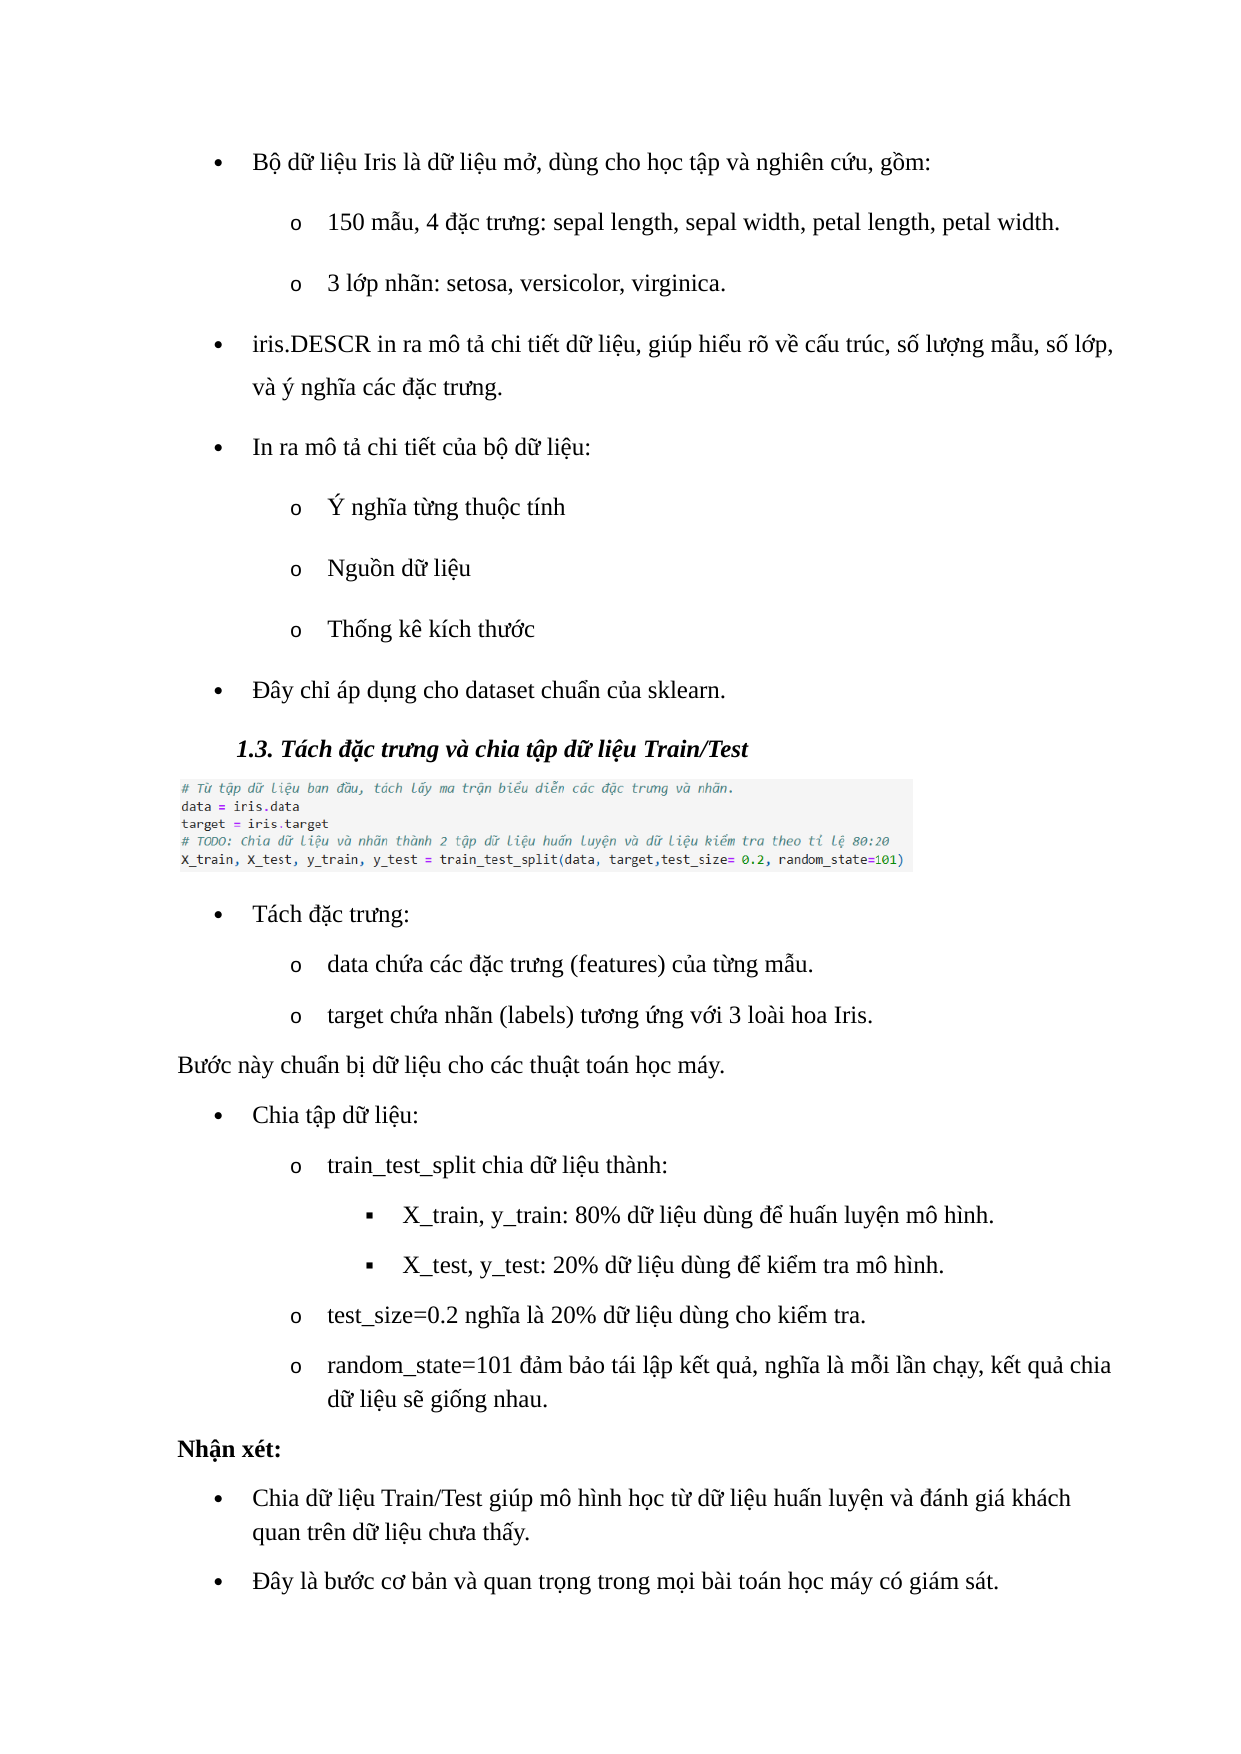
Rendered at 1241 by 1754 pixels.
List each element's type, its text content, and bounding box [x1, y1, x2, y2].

list X_train, y_train: 80% dữ liệu dùng để huấn luyện mô hình. [364, 1200, 1122, 1229]
list Đây là bước cơ bản và quan trọng trong mọi bài toán học máy có giám sát. [214, 1566, 1122, 1595]
text Bước này chuẩn bị dữ liệu cho các thuật toán học máy. [177, 1050, 1122, 1079]
list Tách đặc trưng: [214, 899, 1122, 928]
picture [177, 775, 914, 878]
text Nhận xét: [177, 1434, 1122, 1463]
list In ra mô tả chi tiết của bộ dữ liệu: [214, 432, 1122, 461]
list data chứa các đặc trưng (features) của từng mẫu. [289, 949, 1122, 979]
list train_test_split chia dữ liệu thành: [289, 1150, 1122, 1179]
list test_size=0.2 nghĩa là 20% dữ liệu dùng cho kiểm tra. [289, 1300, 1122, 1329]
list target chứa nhãn (labels) tương ứng với 3 loài hoa Iris. [289, 1000, 1122, 1029]
list Bộ dữ liệu Iris là dữ liệu mở, dùng cho học tập và nghiên cứu, gồm: [214, 147, 1122, 176]
list 3 lớp nhãn: setosa, versicolor, virginica. [289, 268, 1122, 297]
list Đây chỉ áp dụng cho dataset chuẩn của sklearn. [214, 675, 1122, 703]
list Thống kê kích thước [289, 614, 1122, 643]
list X_test, y_test: 20% dữ liệu dùng để kiểm tra mô hình. [364, 1250, 1122, 1279]
list Nguồn dữ liệu [289, 553, 1122, 582]
list random_state=101 đảm bảo tái lập kết quả, nghĩa là mỗi lần chạy, kết quả chia dữ liệu sẽ giống nhau. [289, 1350, 1122, 1413]
list iris.DESCR in ra mô tả chi tiết dữ liệu, giúp hiểu rõ về cấu trúc, số lượng mẫu, số lớp, và ý nghĩa các đặc trưng. [214, 329, 1122, 401]
list Chia dữ liệu Train/Test giúp mô hình học từ dữ liệu huấn luyện và đánh giá khách quan trên dữ liệu chưa thấy. [214, 1483, 1122, 1545]
subtitle 1.3. Tách đặc trưng và chia tập dữ liệu Train/Test [236, 734, 1122, 763]
list Chia tập dữ liệu: [214, 1100, 1122, 1129]
list Ý nghĩa từng thuộc tính [289, 492, 1122, 521]
list 150 mẫu, 4 đặc trưng: sepal length, sepal width, petal length, petal width. [289, 207, 1122, 236]
